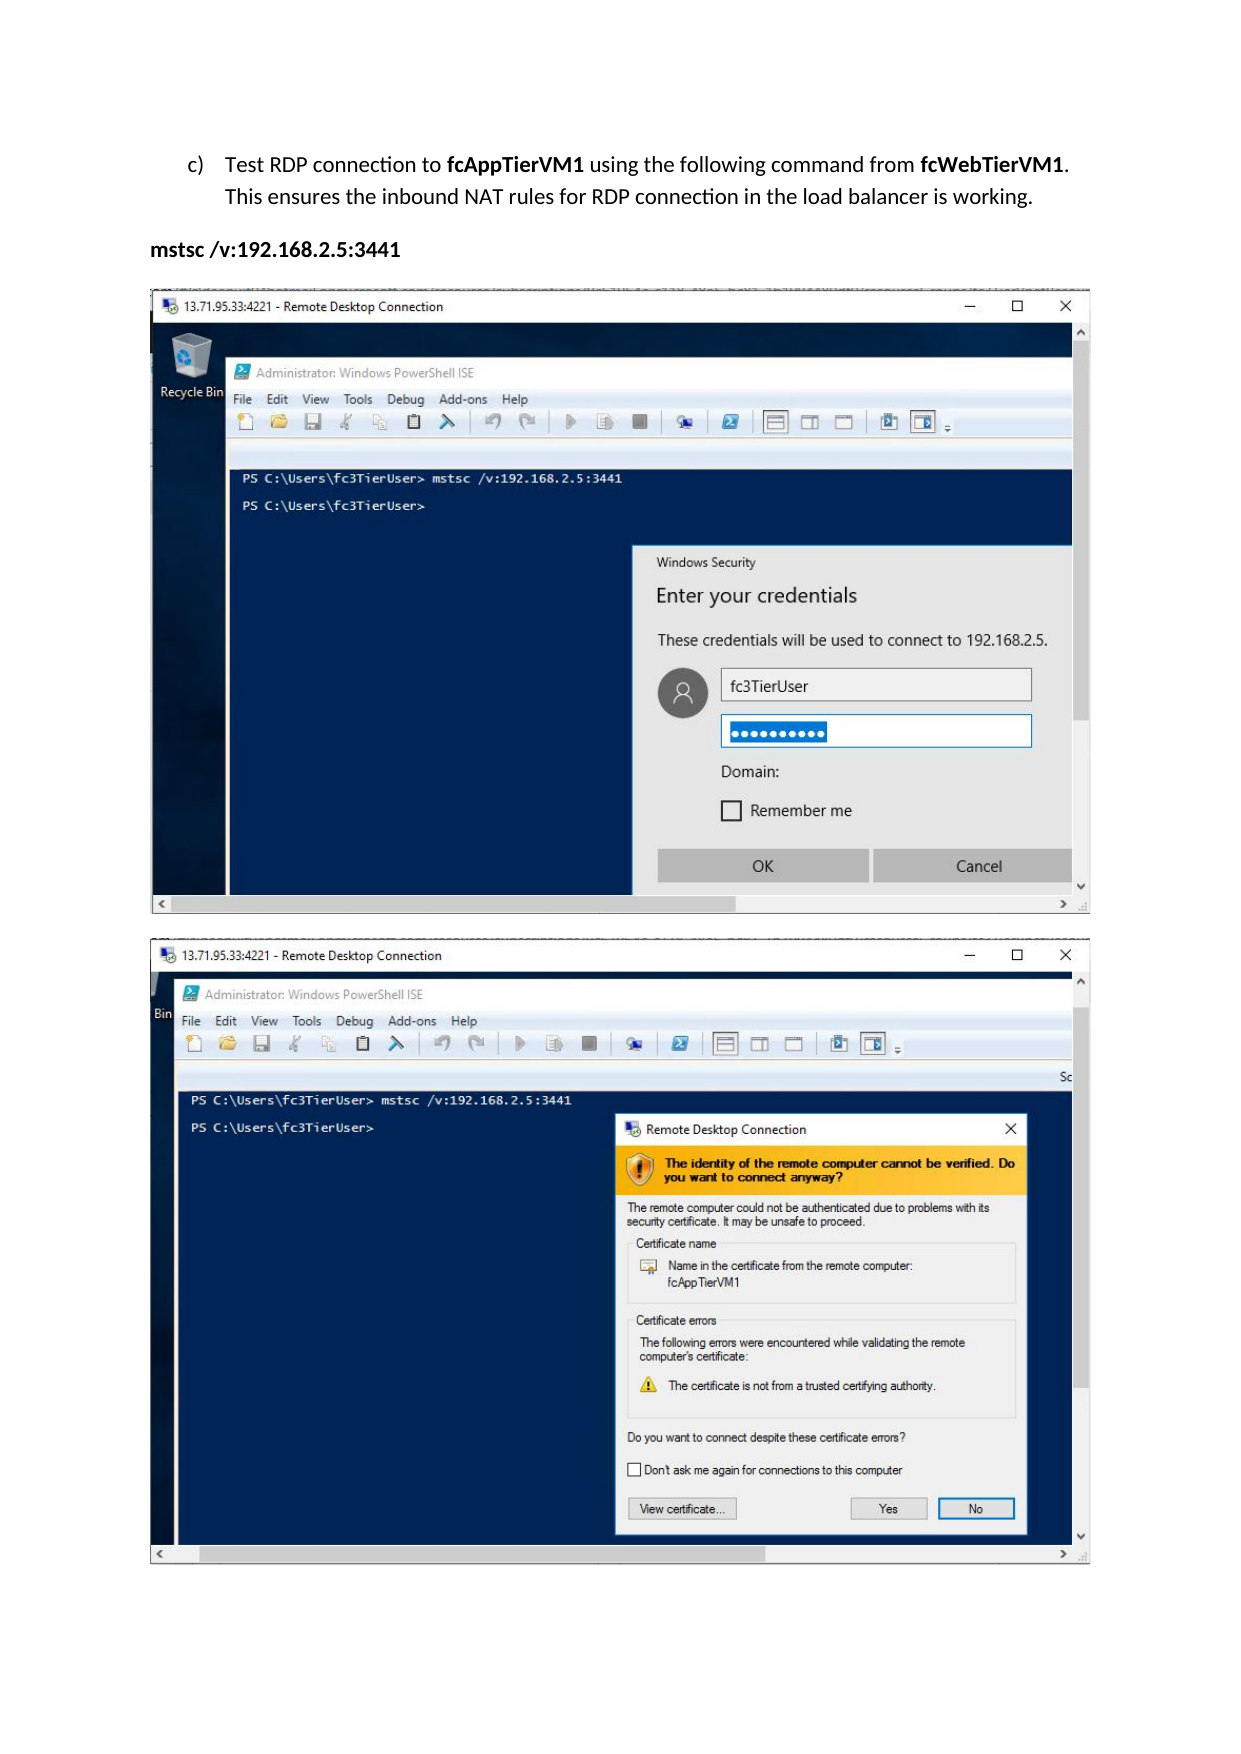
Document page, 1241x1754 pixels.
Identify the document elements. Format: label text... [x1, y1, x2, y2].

list Test RDP connection to fcAppTierVM1 using the following command from fcWebTierVM1. This ensures the inbound NAT rules for RDP connection in the load balancer is working. [187, 150, 1090, 210]
picture [150, 288, 1091, 914]
text mstsc /v:192.168.2.5:3441 [150, 235, 1090, 263]
picture [150, 938, 1091, 1565]
